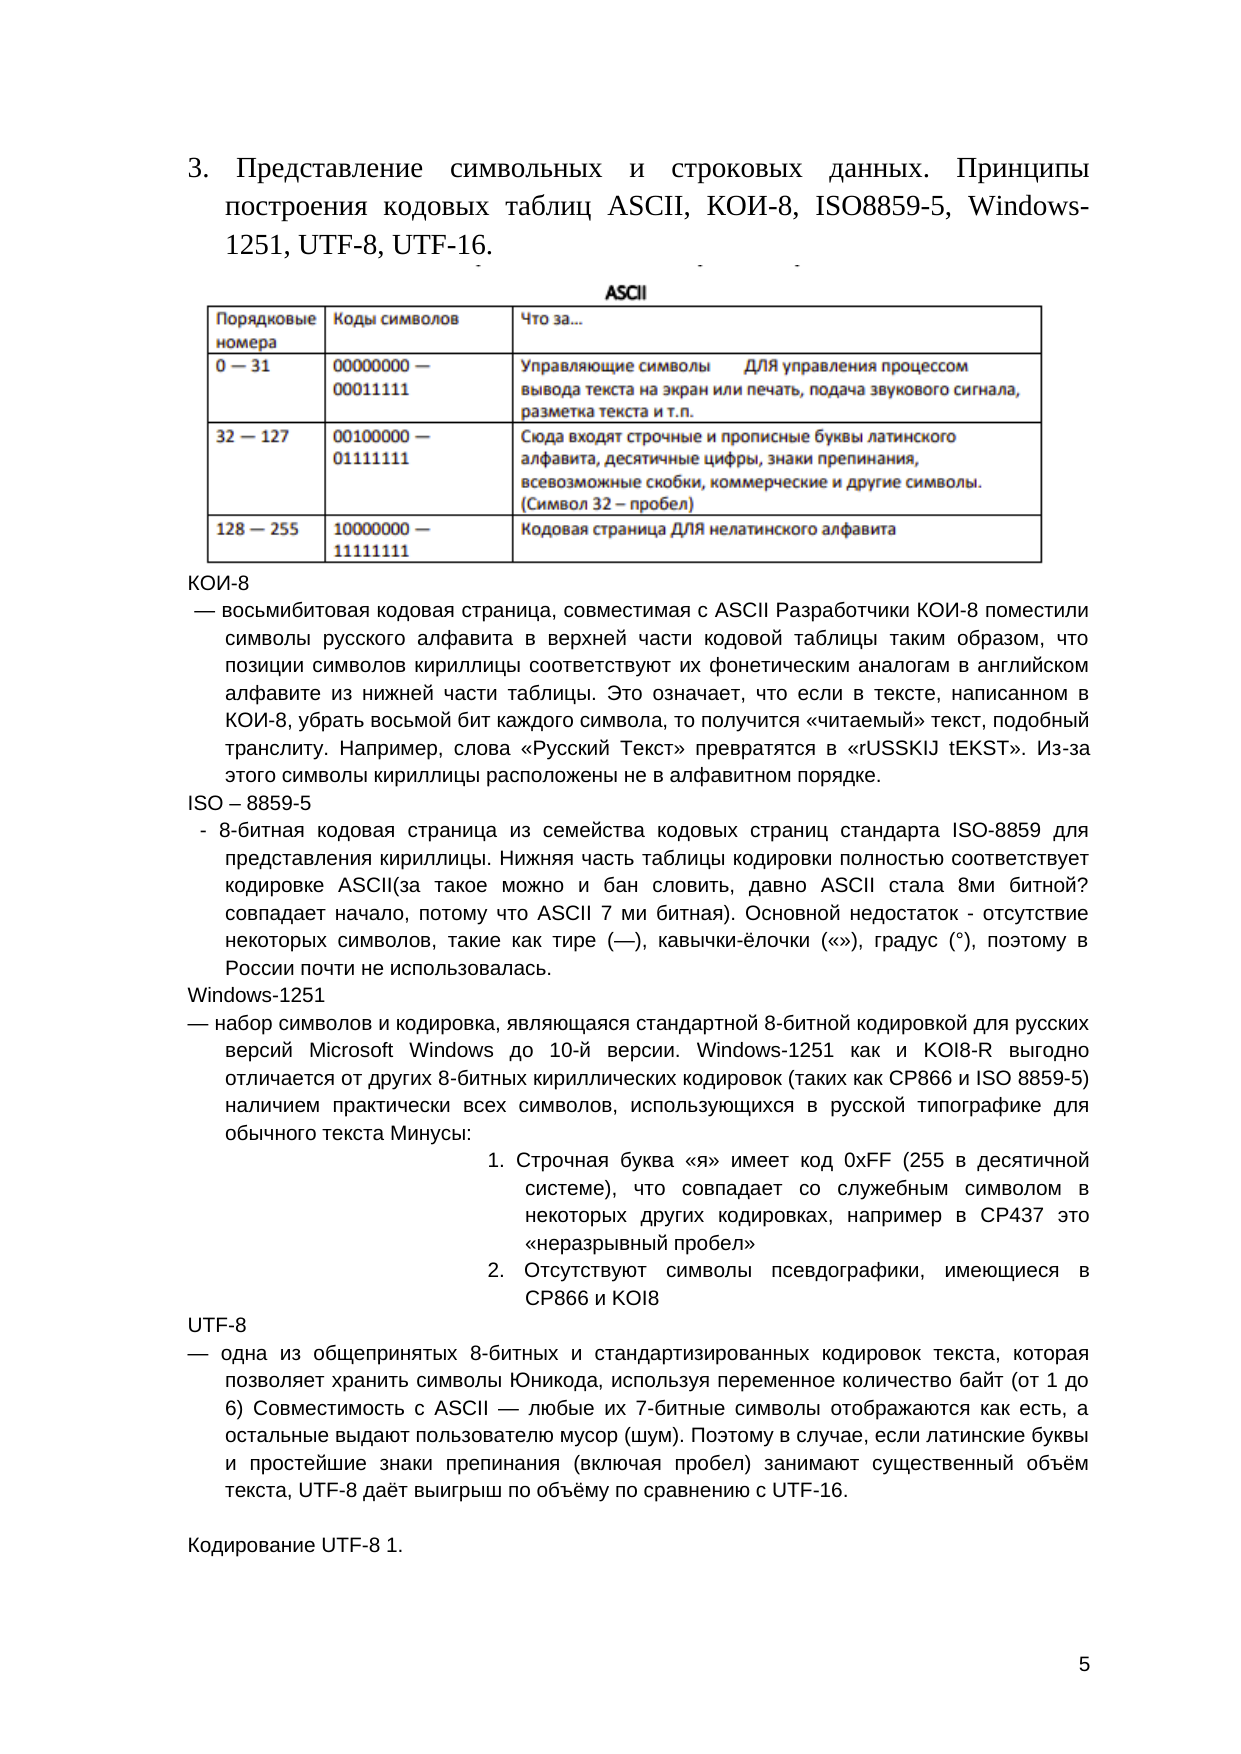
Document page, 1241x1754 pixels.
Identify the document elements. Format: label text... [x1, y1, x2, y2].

text — одна из общепринятых 8-битных и стандартизированных кодировок текста, которая позволяет хранить символы Юникода, используя переменное количество байт (от 1 до 6) Совместимость с ASCII — любые их 7-битные символы отображаются как есть, а остальные выдают пользователю мусор (шум). Поэтому в случае, если латинские буквы и простейшие знаки препинания (включая пробел) занимают существенный объём текста, UTF-8 даёт выигрыш по объёму по сравнению с UTF-16. [187, 1341, 1090, 1502]
text — восьмибитовая кодовая страница, совместимая с ASCII Разработчики КОИ-8 поместили символы русского алфавита в верхней части кодовой таблицы таким образом, что позиции символов кириллицы соответствуют их фонетическим аналогам в английском алфавите из нижней части таблицы. Это означает, что если в тексте, написанном в КОИ-8, убрать восьмой бит каждого символа, то получится «читаемый» текст, подобный транслиту. Например, слова «Русский Текст» превратятся в «rUSSKIJ tEKST». Из‑за этого символы кириллицы расположены не в алфавитном порядке. [187, 598, 1090, 787]
text - 8-битная кодовая страница из семейства кодовых страниц стандарта ISO-8859 для представления кириллицы. Нижняя часть таблицы кодировки полностью соответствует кодировке ASCII(за такое можно и бан словить, давно ASCII стала 8ми битной? совпадает начало, потому что ASCII 7 ми битная). Основной недостаток - отсутствие некоторых символов, такие как тире (—), кавычки-ёлочки («»), градус (°), поэтому в России почти не использовалась. [187, 818, 1090, 980]
picture [187, 265, 1069, 568]
text ISO – 8859-5 [187, 791, 1090, 815]
text Кодирование UTF-8 1. [187, 1533, 1090, 1557]
text 2. Отсутствуют символы псевдографики, имеющиеся в CP866 и KOI8 [487, 1258, 1090, 1310]
subtitle 3. Представление символьных и строковых данных. Принципы построения кодовых таблиц ASCII, КОИ-8, ISO8859-5, Windows-1251, UTF-8, UTF-16. [187, 150, 1090, 261]
text Windows-1251 [187, 983, 1090, 1007]
text — набор символов и кодировка, являющаяся стандартной 8-битной кодировкой для русских версий Microsoft Windows до 10-й версии. Windows-1251 как и KOI8-R выгодно отличается от других 8‑битных кириллических кодировок (таких как CP866 и ISO 8859-5) наличием практически всех символов, использующихся в русской типографике для обычного текста Минусы: [187, 1011, 1090, 1145]
text 1. Строчная буква «я» имеет код 0xFF (255 в десятичной системе), что совпадает со служебным символом в некоторых других кодировках, например в СР437 это «неразрывный пробел» [487, 1148, 1090, 1255]
text КОИ-8 [187, 571, 1090, 595]
text UTF-8 [187, 1313, 1090, 1337]
